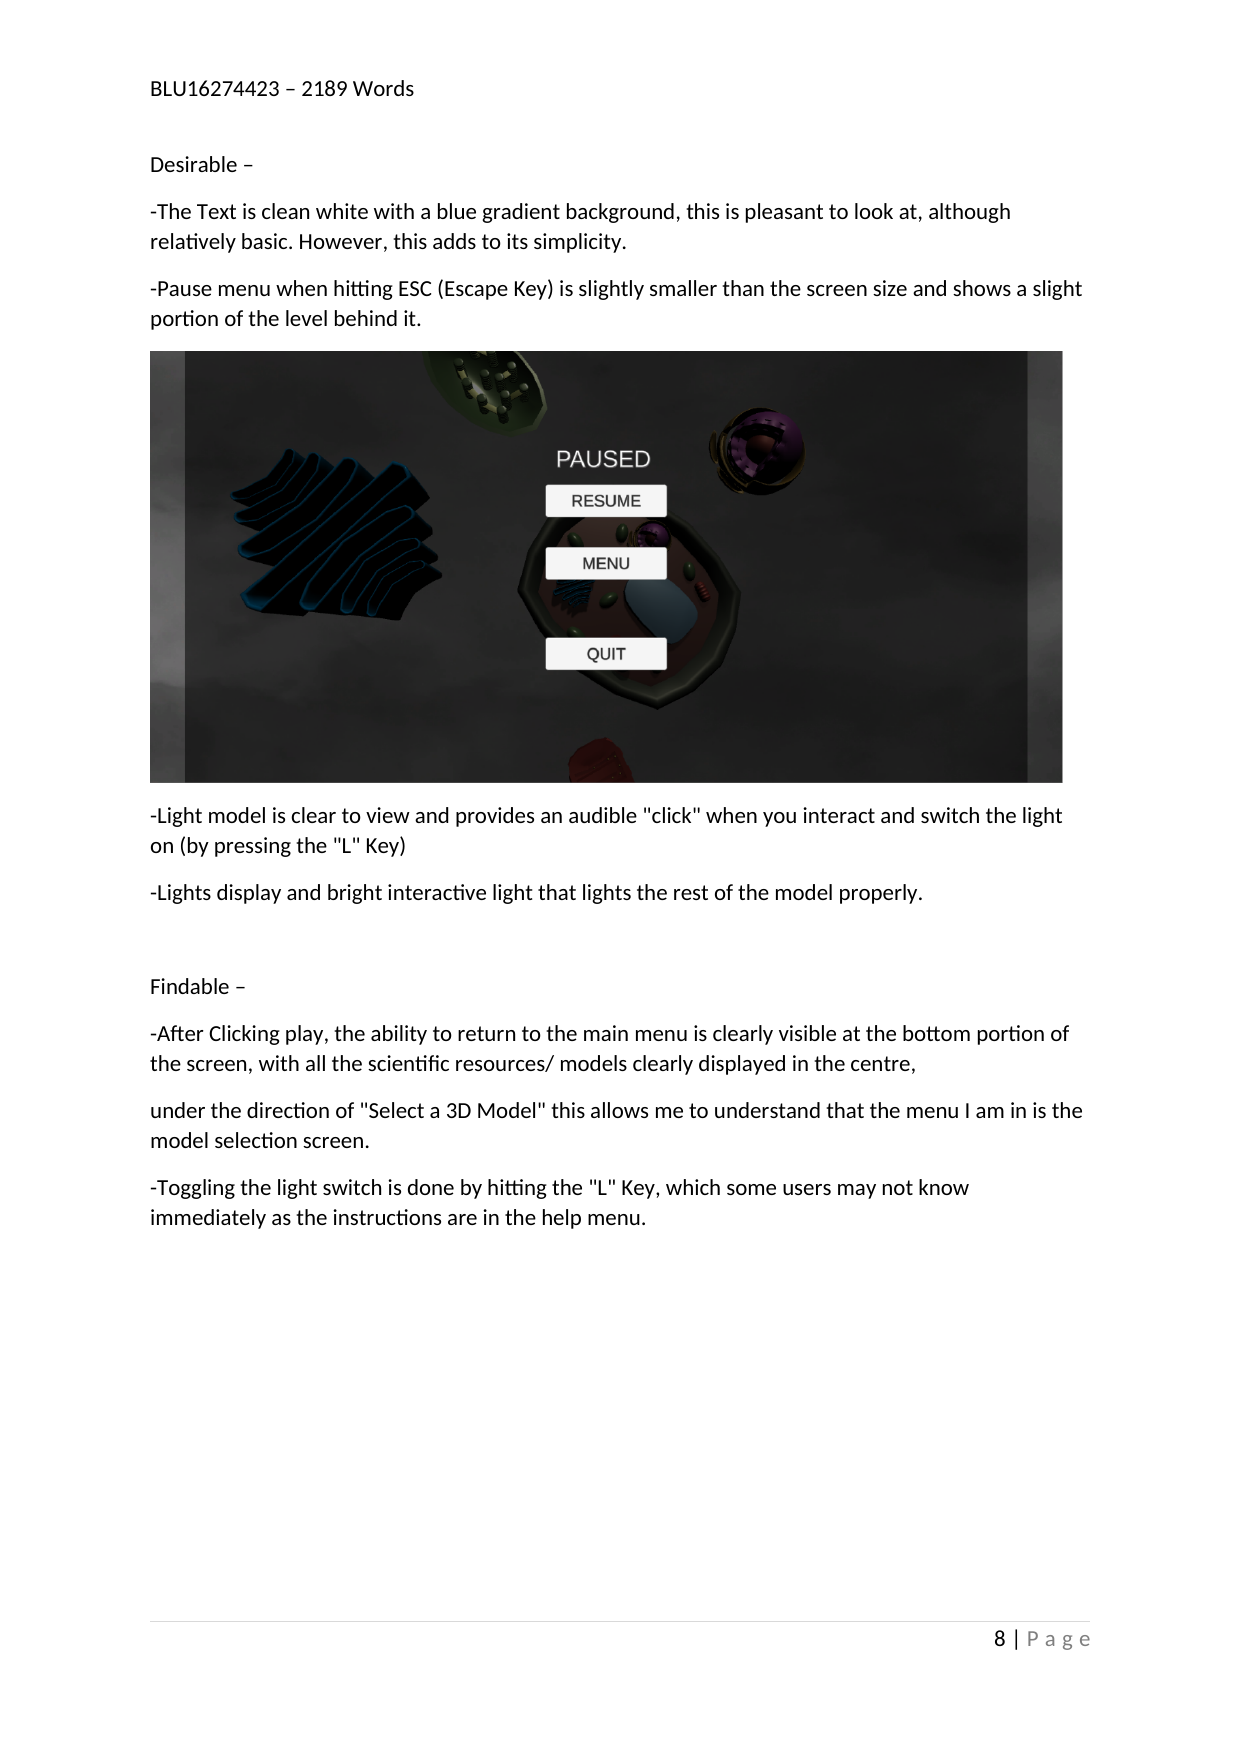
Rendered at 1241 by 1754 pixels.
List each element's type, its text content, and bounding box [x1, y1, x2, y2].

text under the direction of "Select a 3D Model" this allows me to understand that the menu I am in is the model selection screen. [150, 1096, 1090, 1154]
picture [150, 351, 1063, 783]
text -Light model is clear to view and provides an audible "click" when you interact and switch the light on (by pressing the "L" Key) [150, 801, 1090, 859]
text -Toggling the light switch is done by hitting the "L" Key, which some users may not know immediately as the instructions are in the help menu. [150, 1173, 1090, 1231]
text -Pause menu when hitting ESC (Escape Key) is slightly smaller than the screen size and shows a slight portion of the level behind it. [150, 274, 1090, 332]
text -After Clicking play, the ability to return to the main menu is clearly visible at the bottom portion of the screen, with all the scientific resources/ models clearly displayed in the centre, [150, 1019, 1090, 1077]
text -The Text is clean white with a blue gradient background, this is pleasant to look at, although relatively basic. However, this adds to its simplicity. [150, 197, 1090, 255]
text Findable – [150, 972, 1090, 1000]
text Desirable – [150, 150, 1090, 178]
text -Lights display and bright interactive light that lights the rest of the model properly. [150, 878, 1090, 906]
